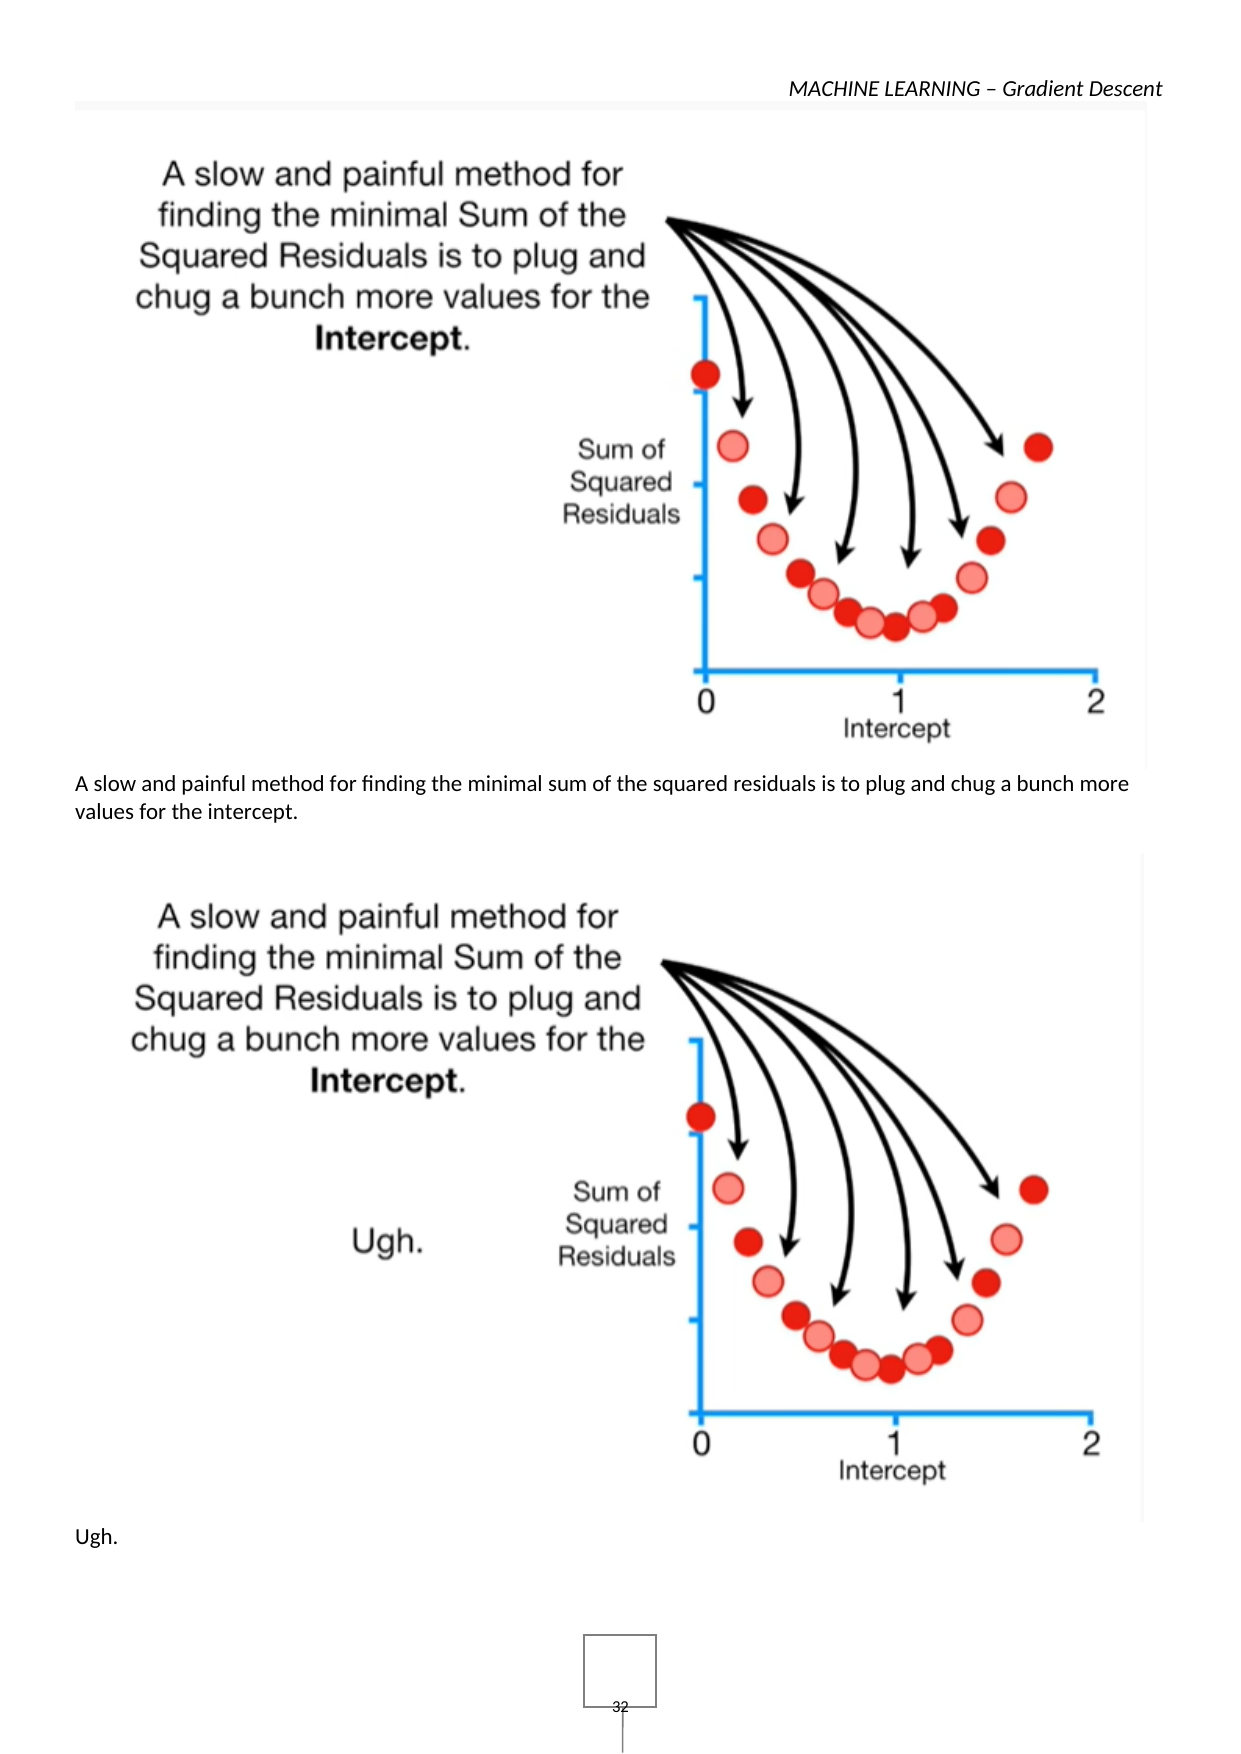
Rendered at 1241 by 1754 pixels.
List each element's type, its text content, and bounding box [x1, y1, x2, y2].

text A slow and painful method for finding the minimal sum of the squared residuals is to plug and chug a bunch more values for the intercept. [75, 769, 1165, 825]
picture [75, 853, 1144, 1522]
picture [75, 101, 1147, 769]
text Ugh. [75, 1522, 1165, 1550]
